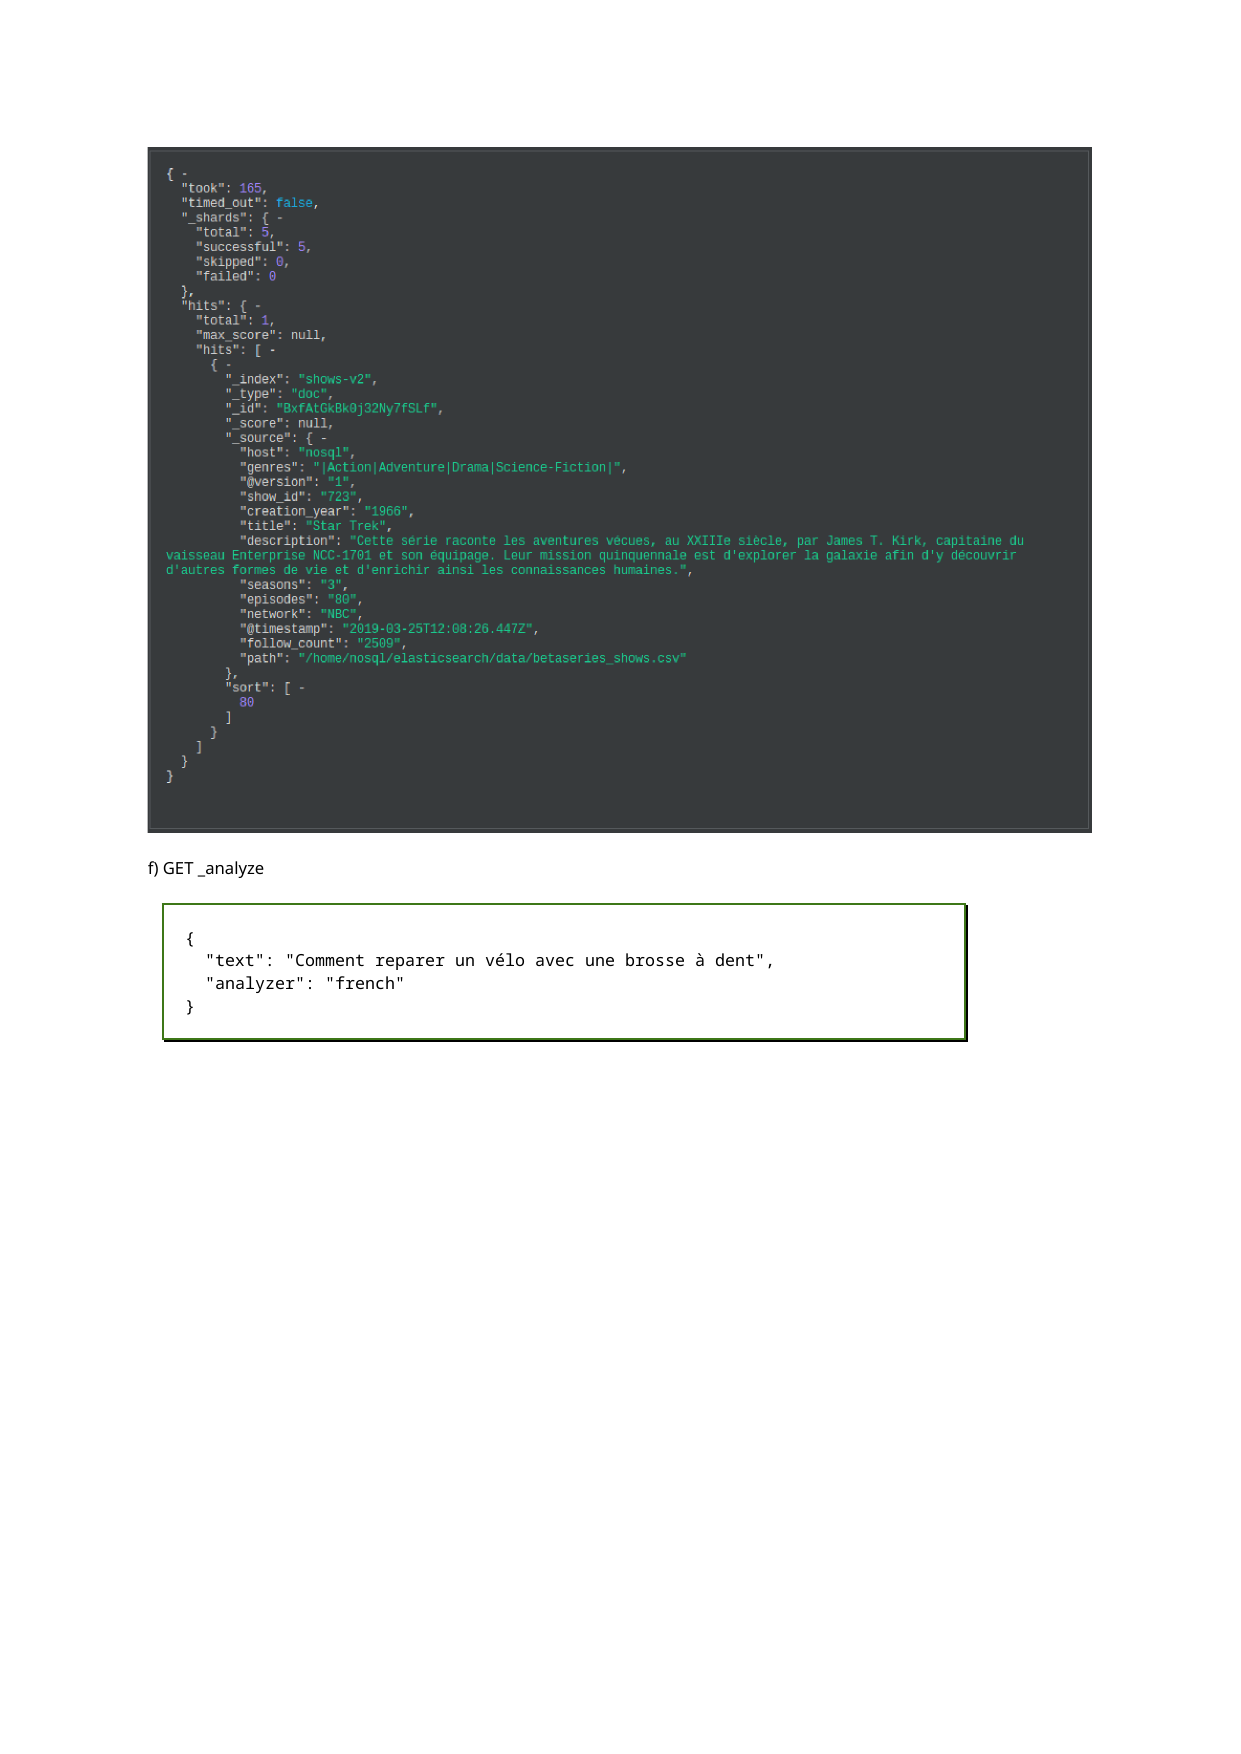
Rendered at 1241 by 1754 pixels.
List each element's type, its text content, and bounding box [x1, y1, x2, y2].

text f) GET _analyze [148, 856, 1093, 879]
text { [164, 905, 964, 926]
text } [164, 971, 964, 1038]
picture [147, 147, 1092, 833]
text "text": "Comment reparer un vélo avec une brosse à dent", [164, 926, 964, 949]
text "analyzer": "french" [164, 949, 964, 971]
